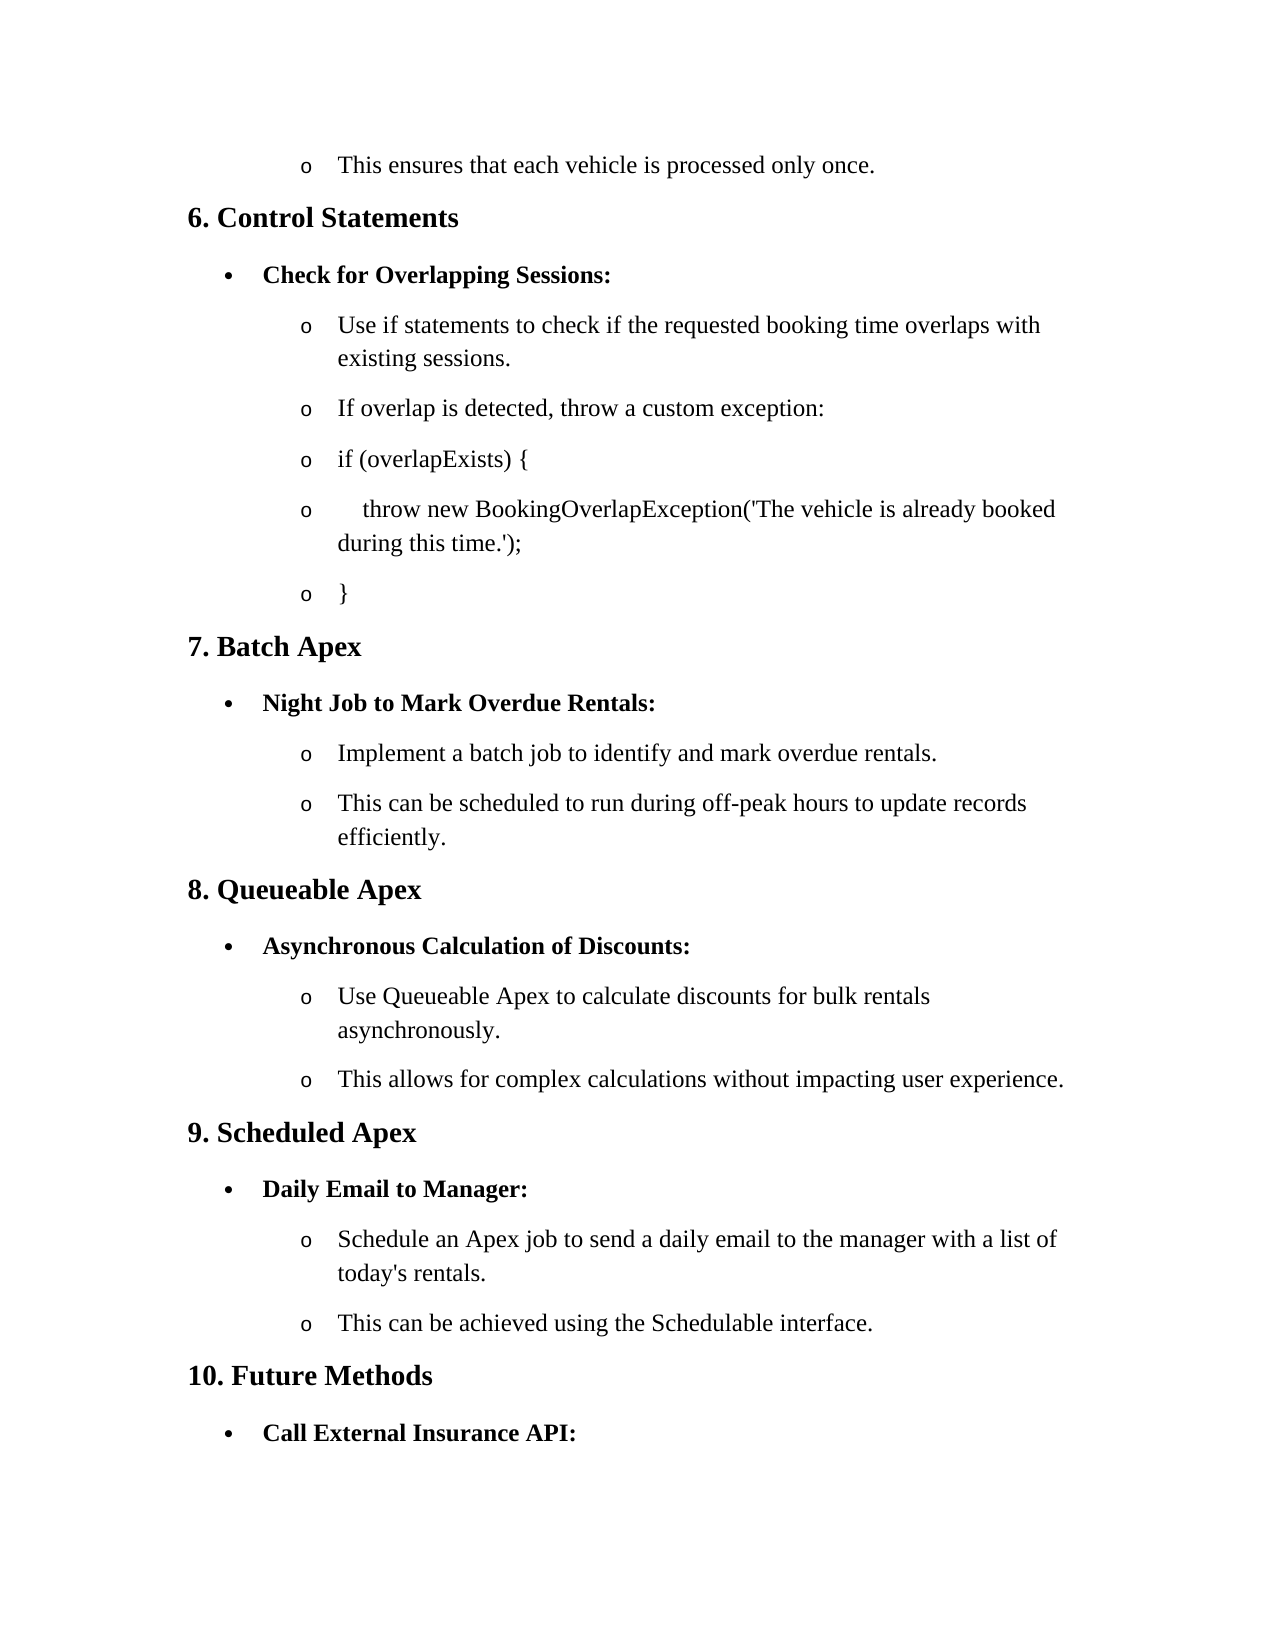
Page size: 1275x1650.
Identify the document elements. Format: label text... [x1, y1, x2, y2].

list Call External Insurance API: [225, 1418, 1087, 1446]
list if (overlapExists) { [300, 444, 1087, 473]
text 6. Control Statements [187, 201, 1087, 234]
list Use Queueable Apex to calculate discounts for bulk rentals asynchronously. [300, 981, 1087, 1043]
list } [300, 578, 1087, 608]
list Schedule an Apex job to send a daily email to the manager with a list of today's rentals. [300, 1224, 1087, 1287]
list Use if statements to check if the requested booking time overlaps with existing sessions. [300, 310, 1087, 372]
list Implement a batch job to identify and mark overdue rentals. [300, 738, 1087, 767]
list Asynchronous Calculation of Discounts: [225, 931, 1087, 960]
text 10. Future Methods [187, 1358, 1087, 1392]
list This ensures that each vehicle is processed only once. [300, 150, 1087, 179]
list Night Job to Mark Overdue Rentals: [225, 688, 1087, 717]
list Check for Overlapping Sessions: [225, 260, 1087, 289]
list This can be achieved using the Schedulable interface. [300, 1308, 1087, 1337]
list throw new BookingOverlapException('The vehicle is already booked during this time.'); [300, 494, 1087, 557]
list Daily Email to Manager: [225, 1174, 1087, 1203]
list If overlap is detected, throw a custom exception: [300, 393, 1087, 423]
list This can be scheduled to run during off-peak hours to update records efficiently. [300, 788, 1087, 851]
text 8. Queueable Apex [187, 872, 1087, 905]
text 7. Batch Apex [187, 629, 1087, 662]
text 9. Scheduled Apex [187, 1115, 1087, 1149]
list This allows for complex calculations without impacting user experience. [300, 1064, 1087, 1094]
